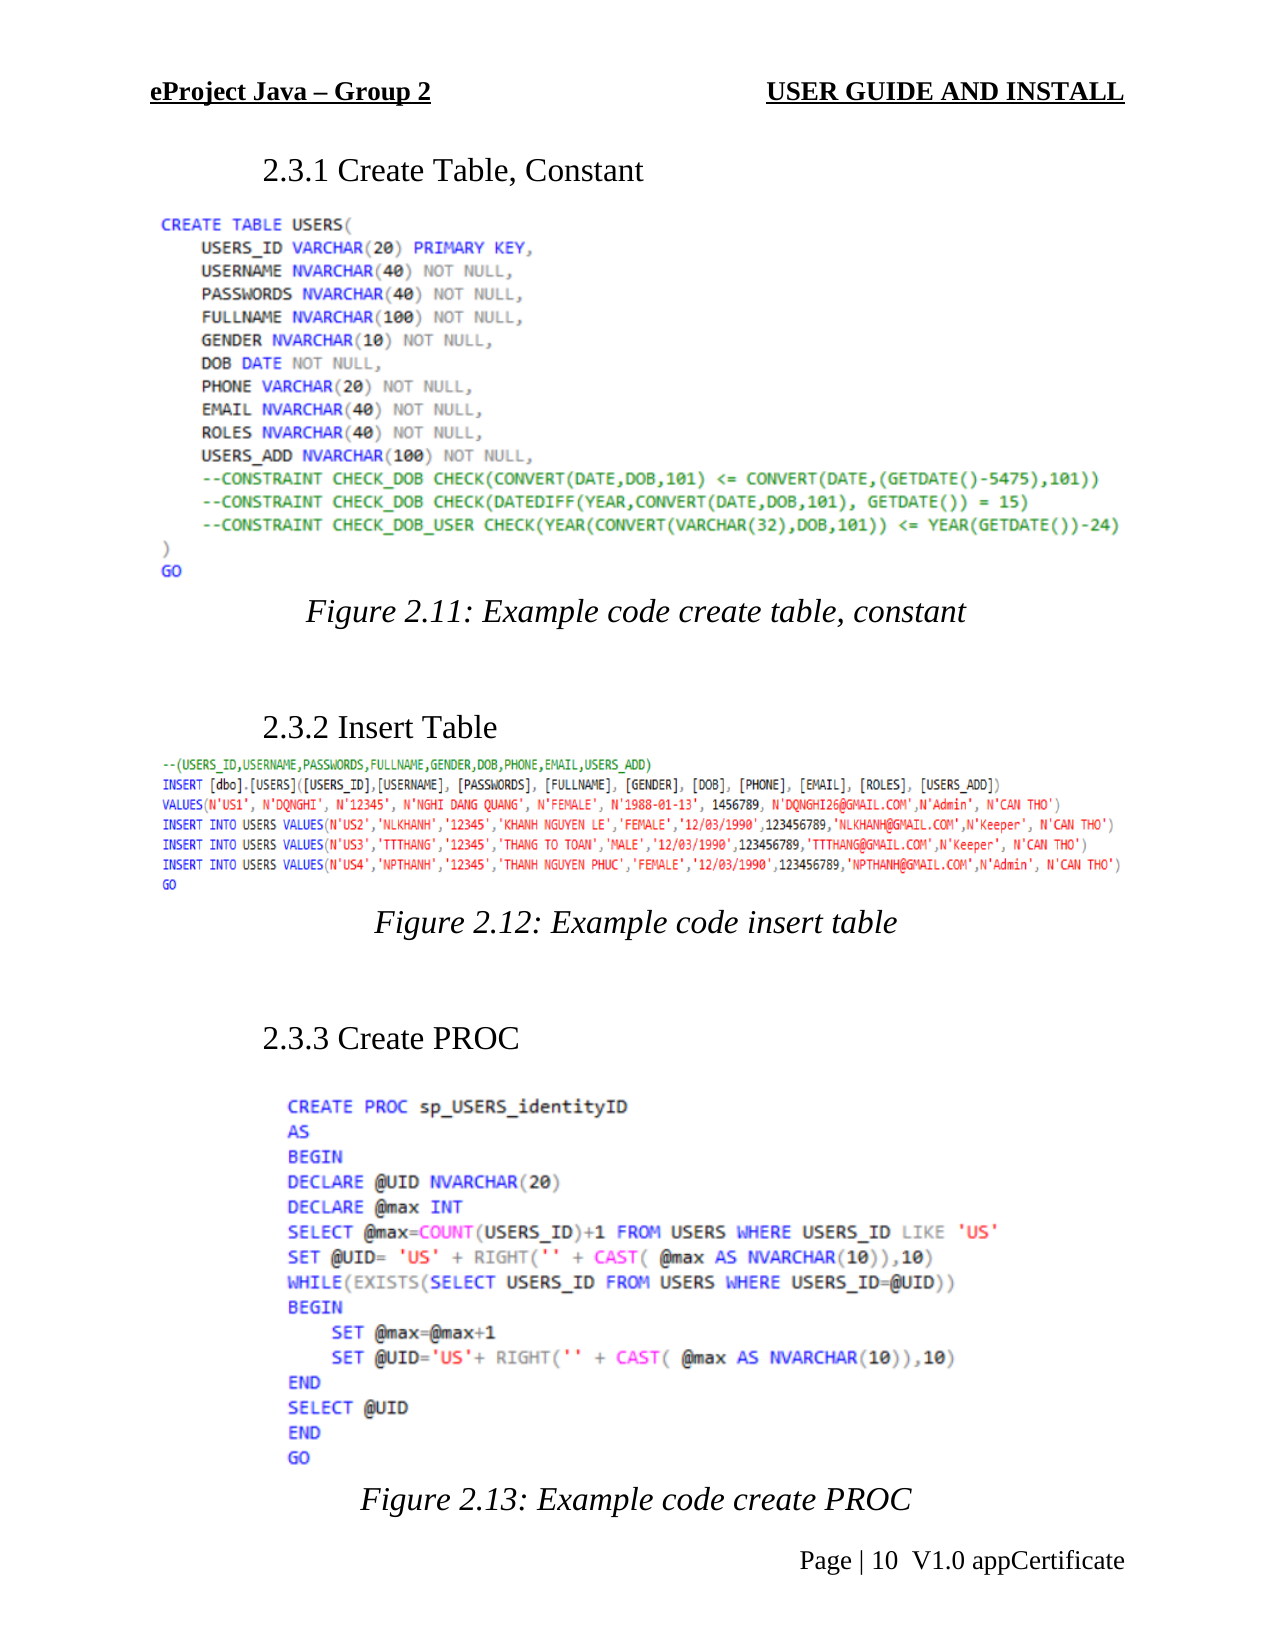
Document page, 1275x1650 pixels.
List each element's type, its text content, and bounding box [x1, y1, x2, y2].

picture [273, 1092, 1002, 1471]
picture [150, 752, 1125, 893]
picture [150, 216, 1125, 582]
list Create Table, Constant [262, 150, 1125, 188]
list Create PROC [262, 1018, 1125, 1057]
list Insert Table [262, 707, 1125, 745]
